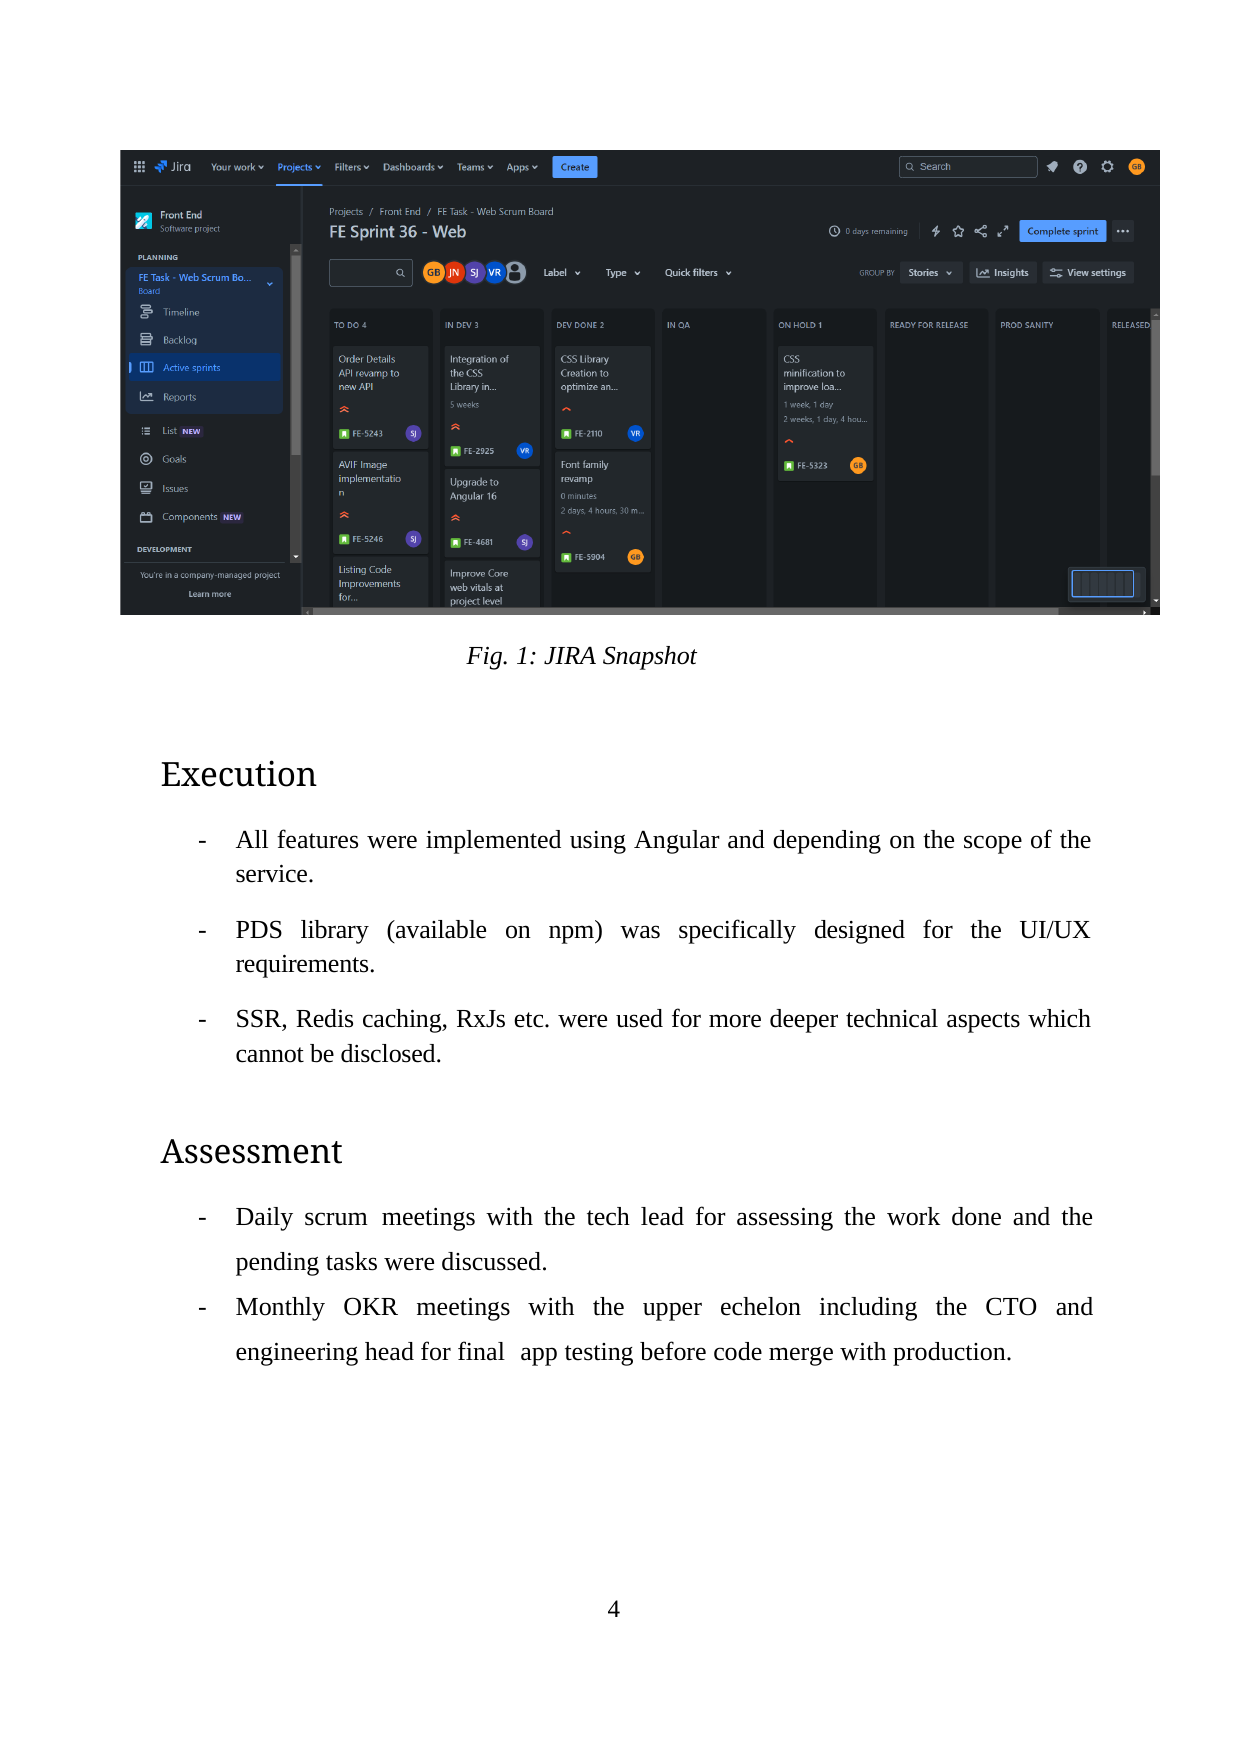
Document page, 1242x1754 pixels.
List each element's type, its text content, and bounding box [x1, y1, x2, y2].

text Fig. 1: JIRA Snapshot [430, 640, 733, 670]
list All features were implemented using Angular and depending on the scope of the service. [198, 824, 1092, 888]
picture [120, 150, 1160, 615]
subtitle Assessment [160, 1128, 1092, 1173]
subtitle Execution [160, 751, 1092, 796]
list Daily scrum meetings with the tech lead for assessing the work done and the pending tasks were discussed. [198, 1201, 1095, 1276]
list PDS library (available on npm) was specifically designed for the UI/UX requirements. [198, 914, 1092, 978]
list SSR, Redis caching, RxJs etc. were used for more deeper technical aspects which cannot be disclosed. [198, 1003, 1092, 1068]
list Monthly OKR meetings with the upper echelon including the CTO and engineering head for final app testing before code merge with production. [198, 1291, 1095, 1366]
